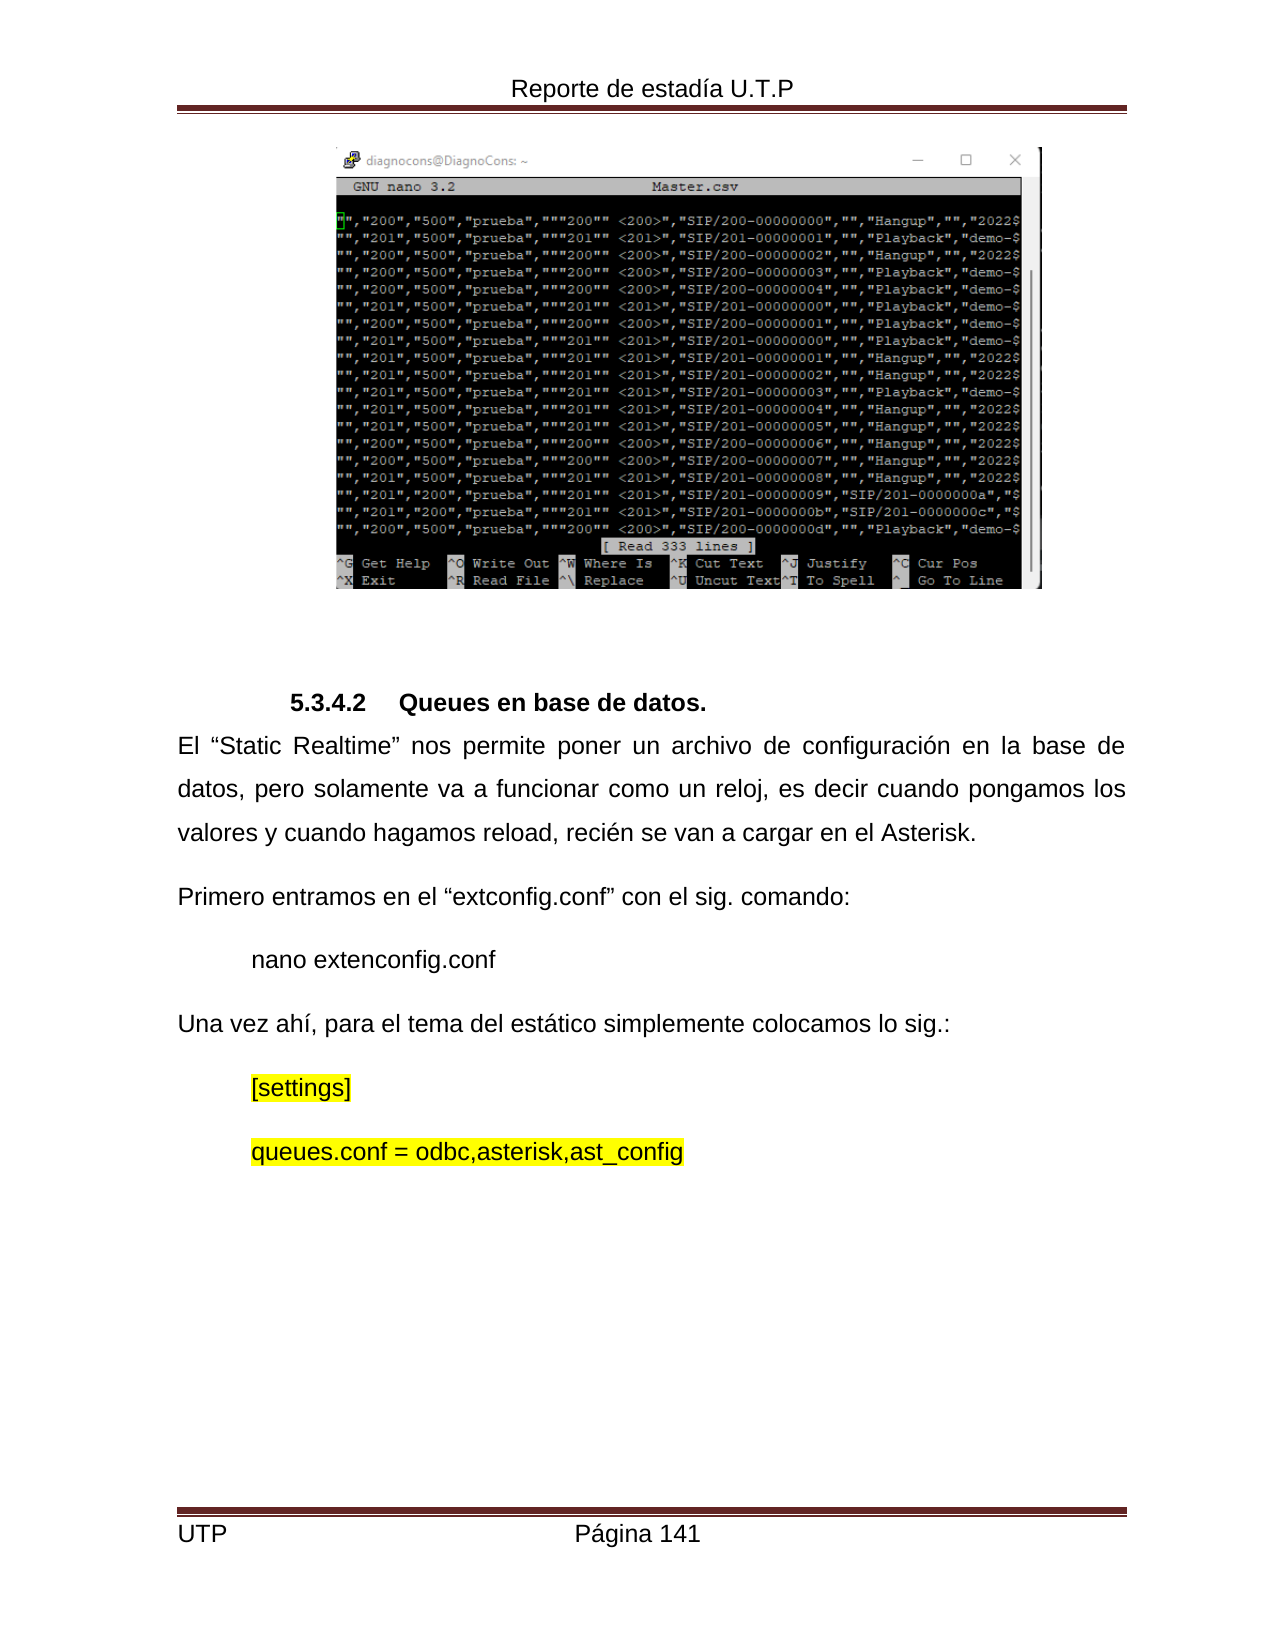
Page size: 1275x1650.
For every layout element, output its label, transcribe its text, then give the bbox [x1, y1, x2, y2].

text queues.conf = odbc,asterisk,ast_config [177, 1137, 1127, 1166]
text El “Static Realtime” nos permite poner un archivo de configuración en la base de datos, pero solamente va a funcionar como un reloj, es decir cuando pongamos los valores y cuando hagamos reload, recién se van a cargar en el Asterisk. [177, 731, 1127, 846]
subtitle Queues en base de datos. [290, 688, 1127, 717]
text Primero entramos en el “extconfig.conf” con el sig. comando: [177, 882, 1127, 910]
text nano extenconfig.conf [177, 946, 1127, 974]
text [settings] [177, 1073, 1127, 1102]
picture [336, 147, 1042, 589]
text Una vez ahí, para el tema del estático simplemente colocamos lo sig.: [177, 1009, 1127, 1038]
